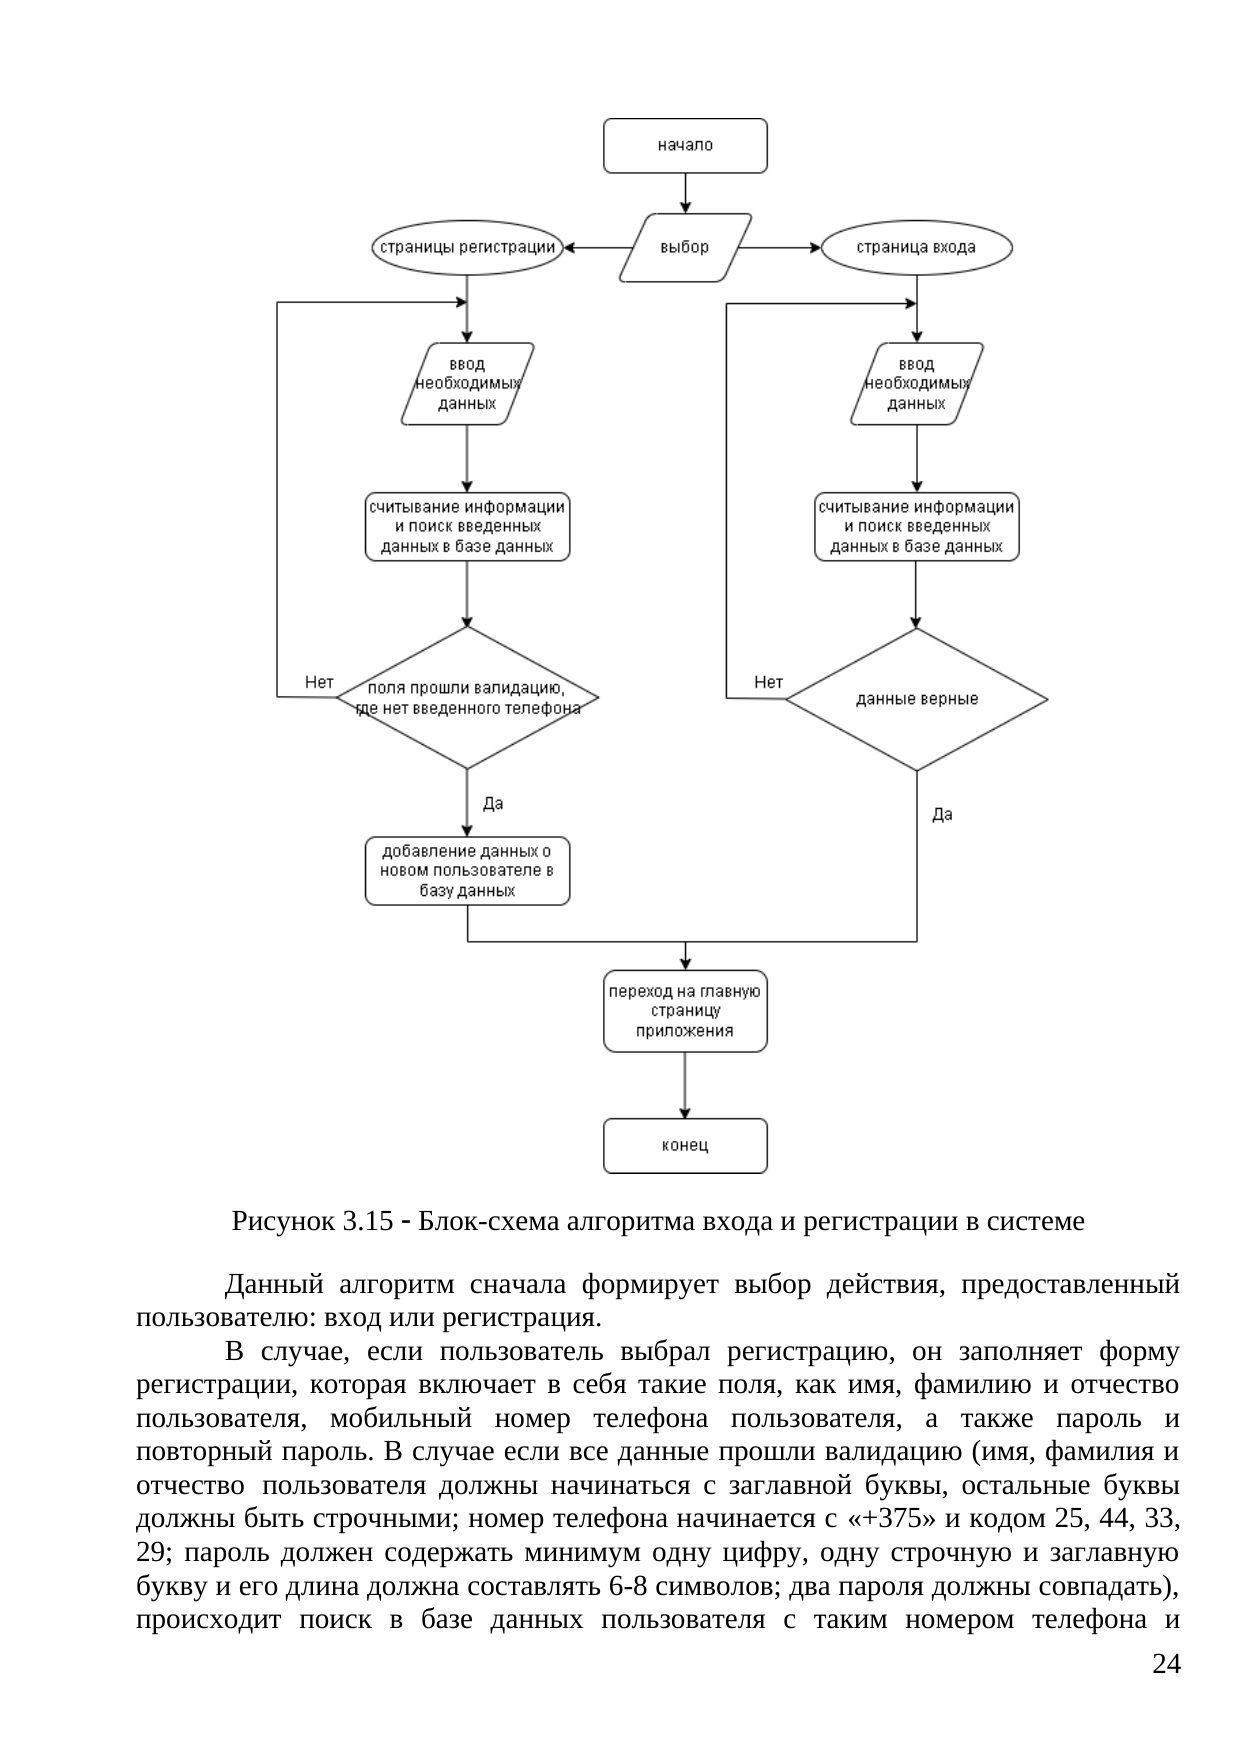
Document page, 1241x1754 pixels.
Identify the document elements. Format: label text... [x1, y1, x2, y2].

text Рисунок 3.15 Блок-схема алгоритма входа и регистрации в системе [136, 1203, 1181, 1237]
text Данный алгоритм сначала формирует выбор действия, предоставленный пользователю: вход или регистрация. [136, 1266, 1181, 1333]
picture [267, 118, 1050, 1174]
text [136, 1333, 1181, 1635]
